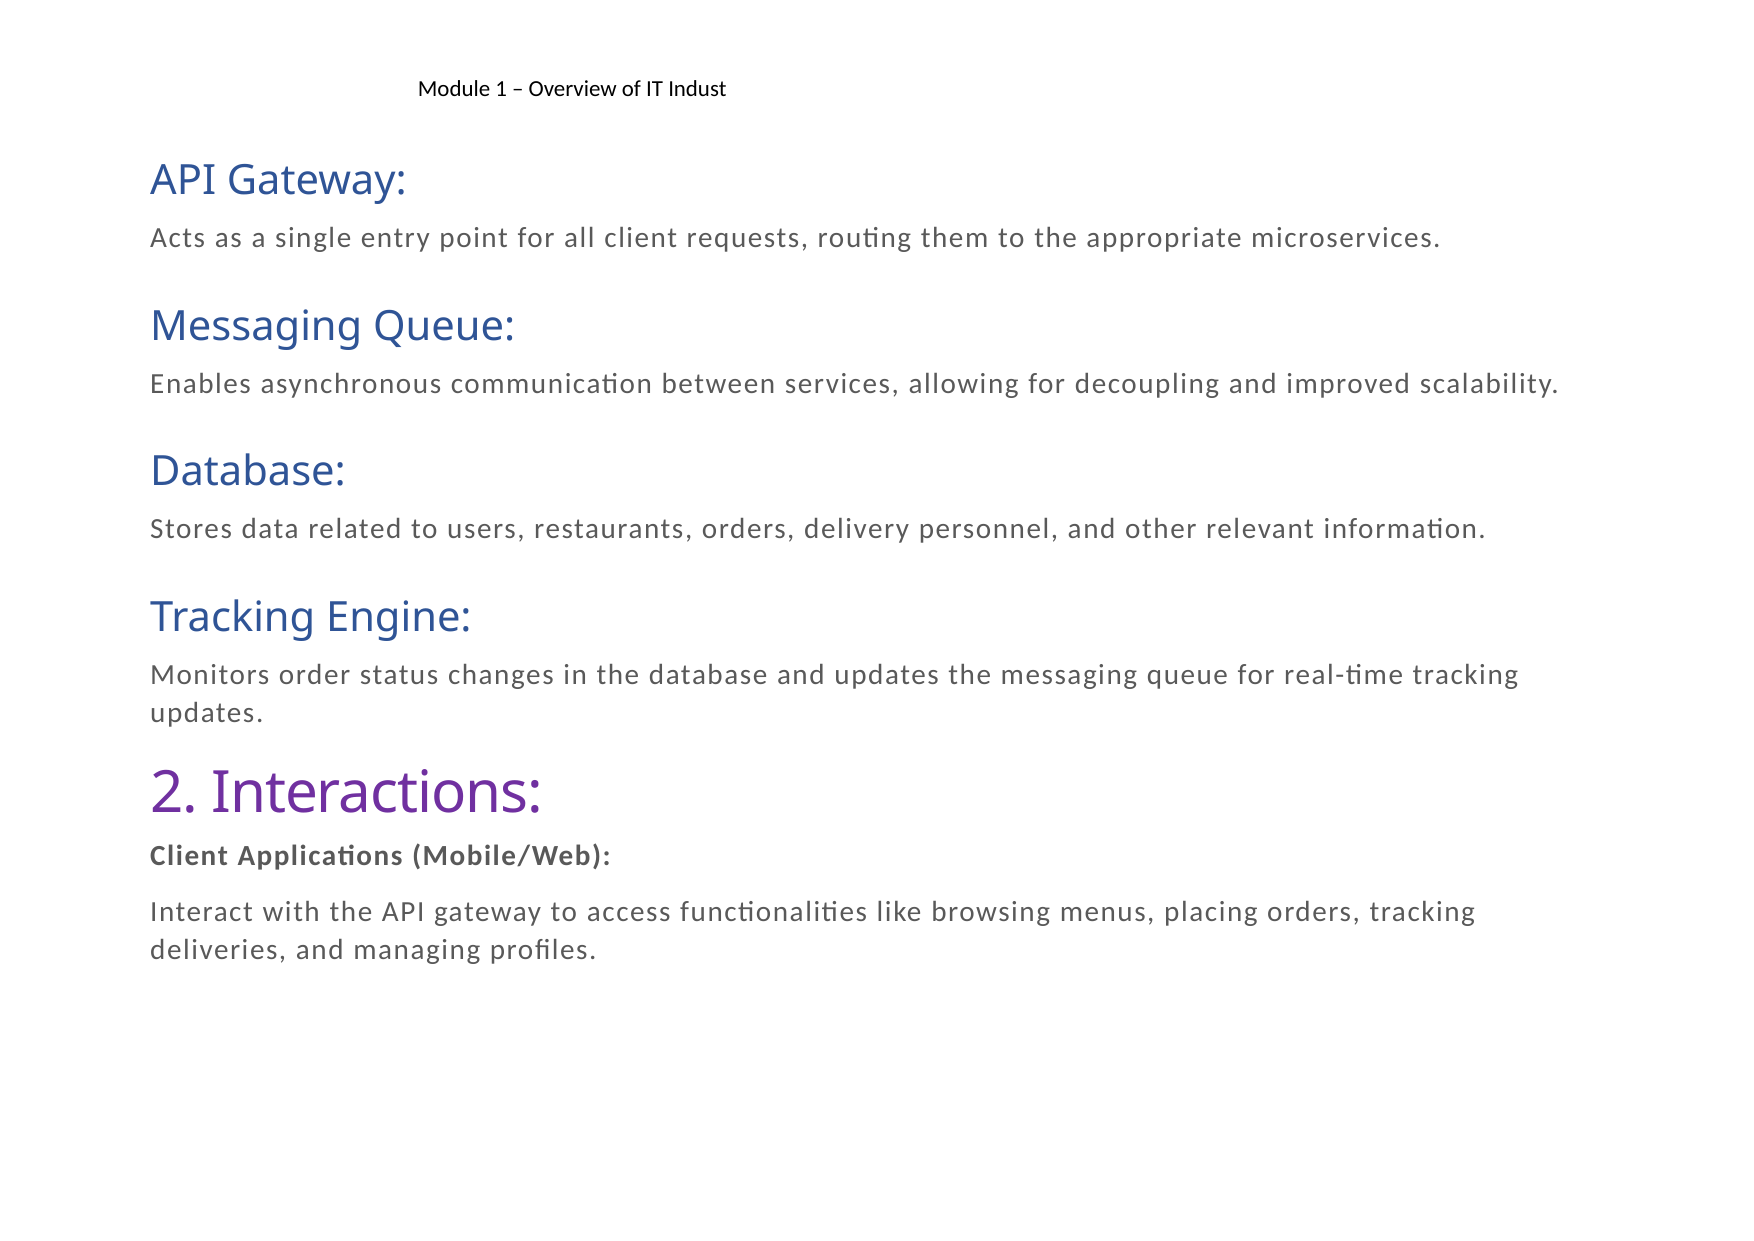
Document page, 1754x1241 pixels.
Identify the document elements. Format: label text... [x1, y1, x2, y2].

subtitle Tracking Engine: [150, 587, 1604, 643]
subtitle Interact with the API gateway to access functionalities like browsing menus, placing orders, tracking deliveries, and managing profiles. [150, 893, 1604, 967]
subtitle Acts as a single entry point for all client requests, routing them to the appropriate microservices. [150, 219, 1604, 255]
subtitle Messaging Queue: [150, 296, 1604, 352]
subtitle Enables asynchronous communication between services, allowing for decoupling and improved scalability. [150, 365, 1604, 401]
subtitle API Gateway: [150, 150, 1604, 207]
subtitle Stores data related to users, restaurants, orders, delivery personnel, and other relevant information. [150, 511, 1604, 546]
subtitle Client Applications (Mobile/Web): [150, 837, 1604, 873]
subtitle Database: [150, 441, 1604, 498]
title 2. Interactions: [150, 750, 1604, 829]
subtitle Monitors order status changes in the database and updates the messaging queue for real-time tracking updates. [150, 656, 1604, 730]
